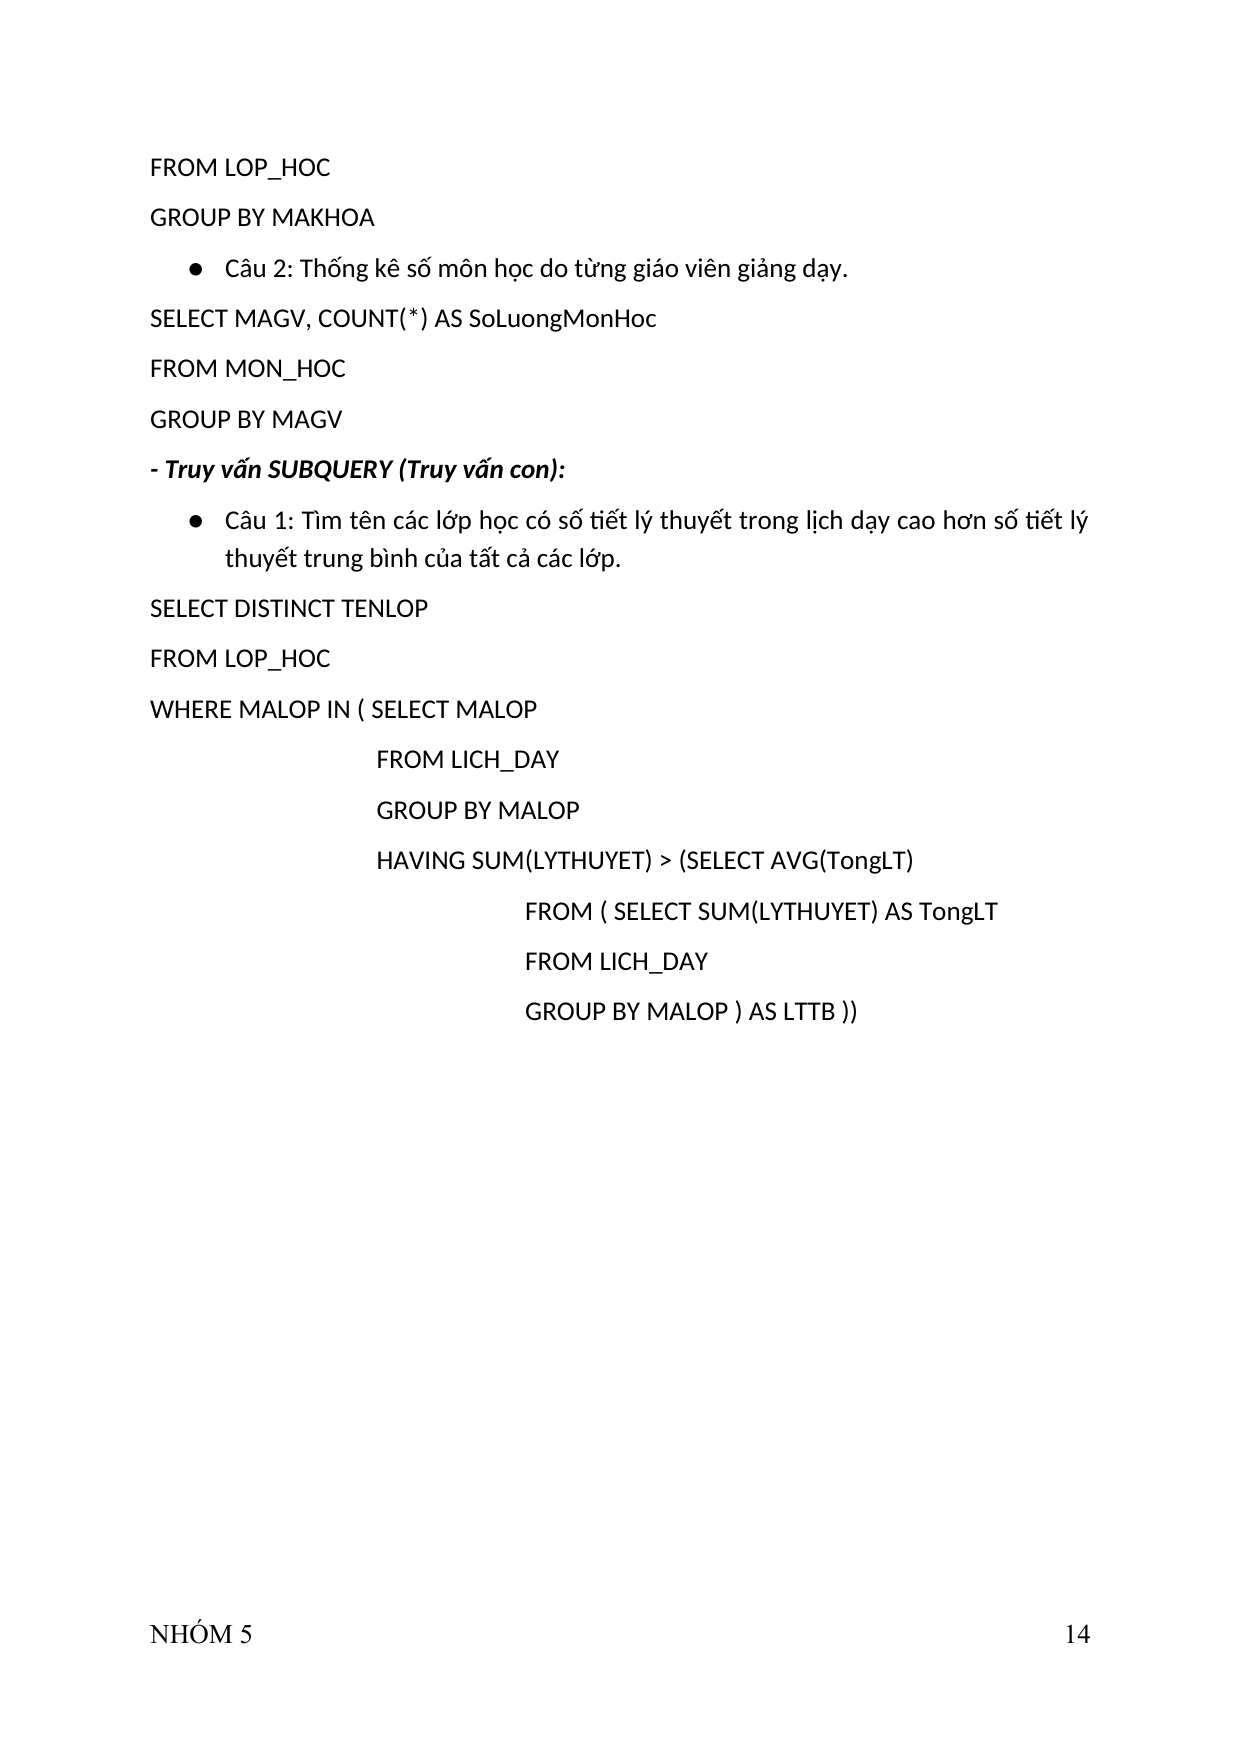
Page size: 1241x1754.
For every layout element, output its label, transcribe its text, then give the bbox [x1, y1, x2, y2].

text GROUP BY MALOP ) AS LTTB )) [525, 994, 1090, 1028]
text FROM LICH_DAY [150, 742, 1090, 776]
text HAVING SUM(LYTHUYET) > (SELECT AVG(TongLT) [150, 843, 1090, 876]
text FROM LOP_HOC [150, 642, 1090, 675]
text FROM MON_HOC [150, 352, 1090, 385]
text FROM LICH_DAY [525, 944, 1090, 977]
text FROM ( SELECT SUM(LYTHUYET) AS TongLT [525, 894, 1090, 927]
text WHERE MALOP IN ( SELECT MALOP [150, 692, 1090, 725]
text GROUP BY MAGV [150, 402, 1090, 435]
text FROM LOP_HOC [150, 150, 1090, 183]
text GROUP BY MALOP [150, 793, 1090, 826]
text GROUP BY MAKHOA [150, 200, 1090, 233]
text - Truy vấn SUBQUERY (Truy vấn con): [150, 452, 1090, 486]
list Câu 2: Thống kê số môn học do từng giáo viên giảng dạy. [187, 251, 1090, 284]
text SELECT DISTINCT TENLOP [150, 591, 1090, 624]
text SELECT MAGV, COUNT(*) AS SoLuongMonHoc [150, 301, 1090, 334]
list Câu 1: Tìm tên các lớp học có số tiết lý thuyết trong lịch dạy cao hơn số tiết lý thuyết trung bình của tất cả các lớp. [187, 503, 1090, 574]
